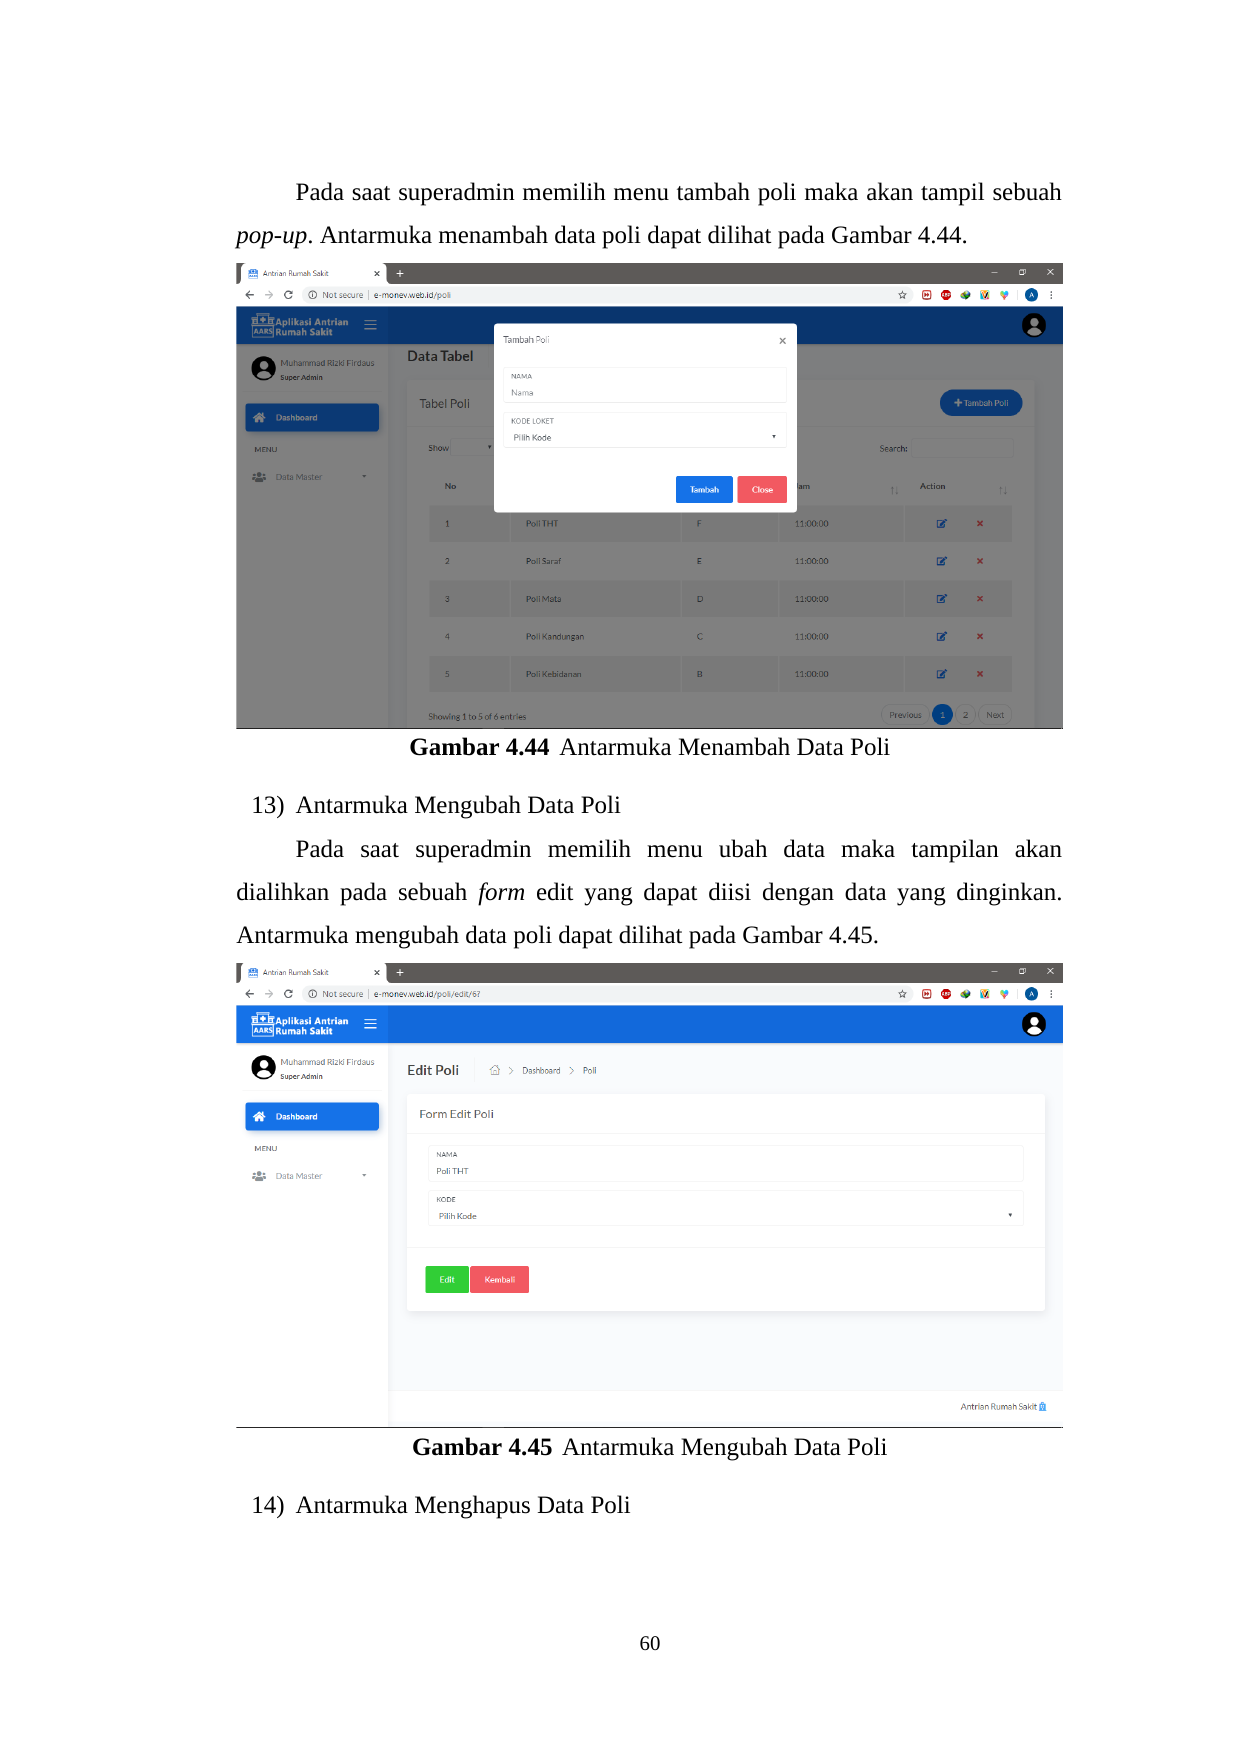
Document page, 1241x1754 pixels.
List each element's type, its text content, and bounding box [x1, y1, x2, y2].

picture [236, 963, 1063, 1428]
text 13) Antarmuka Mengubah Data Poli [251, 791, 1063, 819]
text Pada saat superadmin memilih menu tambah poli maka akan tampil sebuah pop-up. Antarmuka menambah data poli dapat dilihat pada Gambar 4.44. [236, 177, 1063, 249]
text 14) Antarmuka Menghapus Data Poli [251, 1490, 1063, 1519]
picture [236, 263, 1063, 729]
text Gambar 4.44 Antarmuka Menambah Data Poli [236, 732, 1063, 761]
text Gambar 4.45 Antarmuka Mengubah Data Poli [236, 1432, 1063, 1461]
text Pada saat superadmin memilih menu ubah data maka tampilan akan dialihkan pada sebuah form edit yang dapat diisi dengan data yang dinginkan. Antarmuka mengubah data poli dapat dilihat pada Gambar 4.45. [236, 834, 1063, 949]
